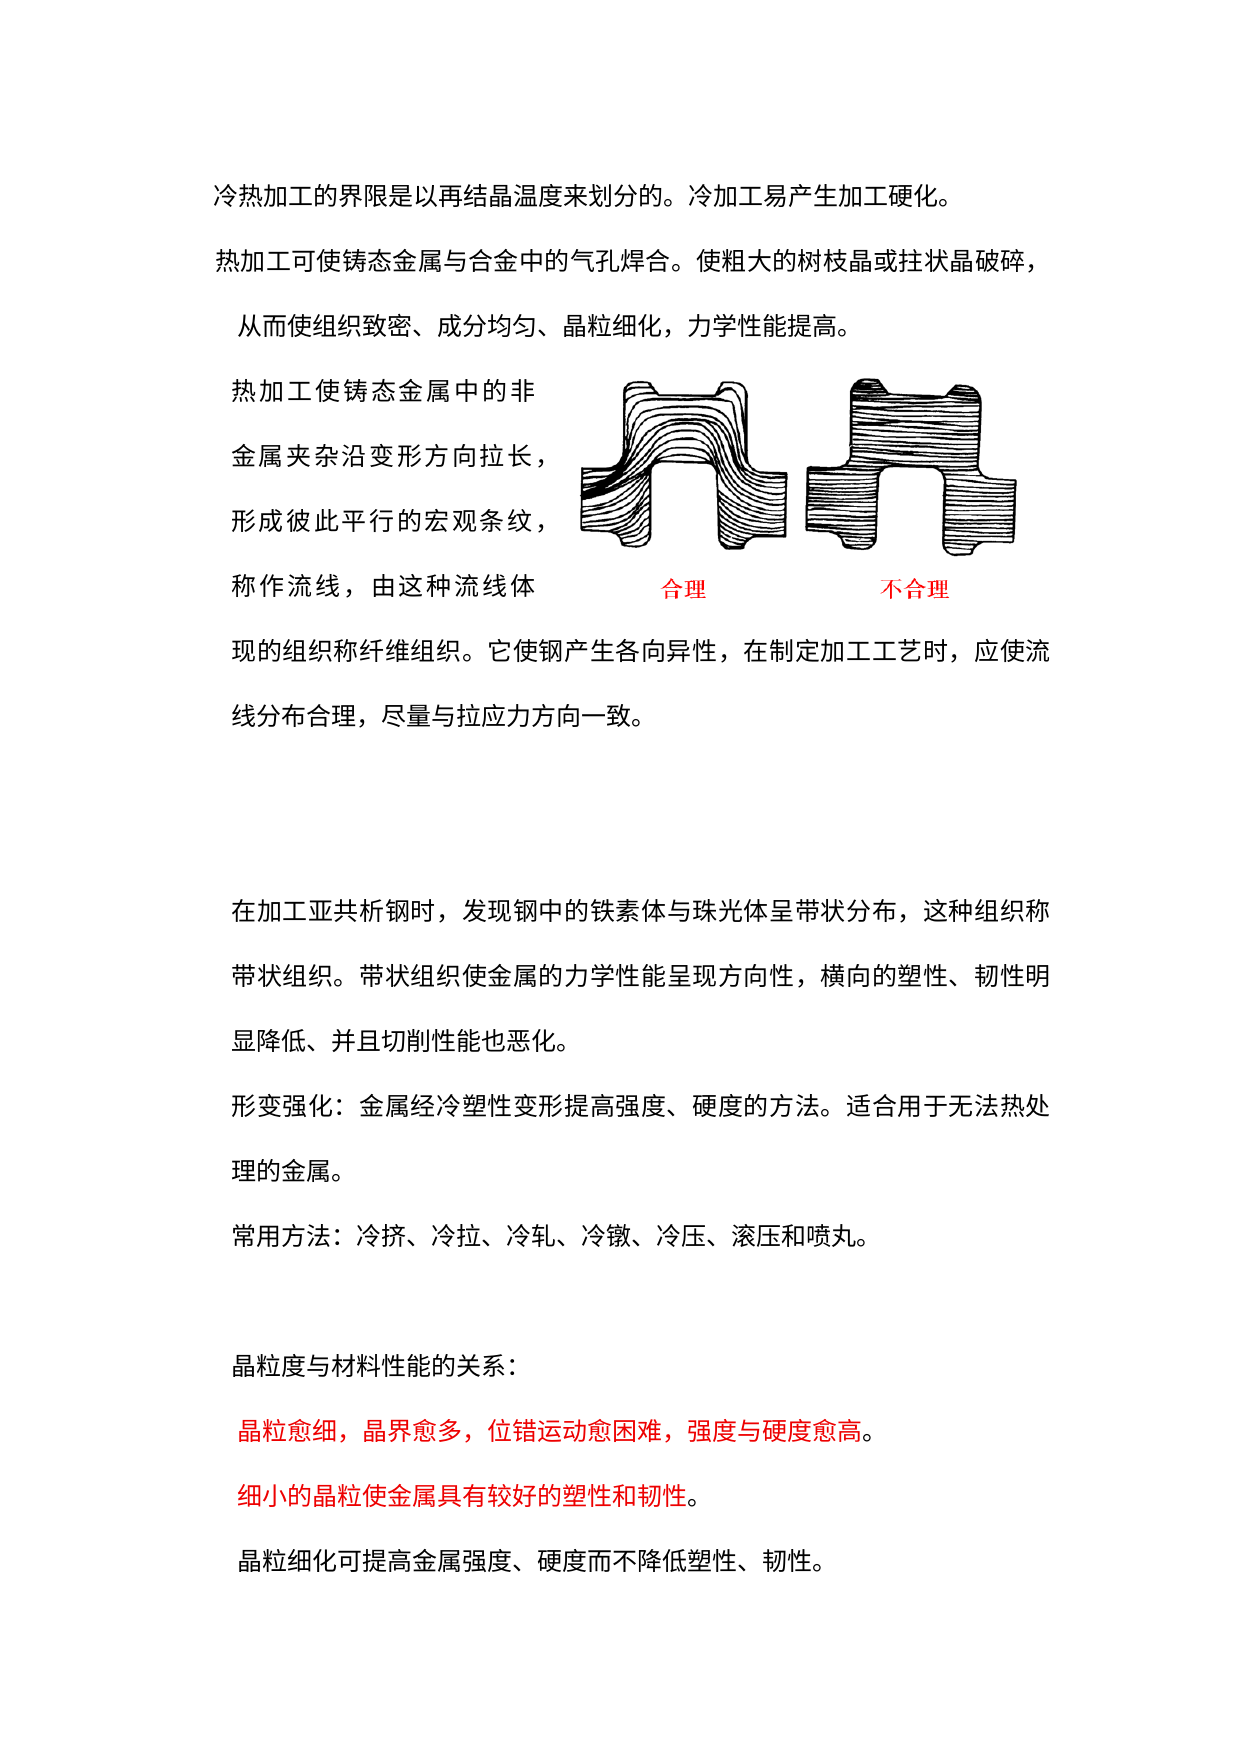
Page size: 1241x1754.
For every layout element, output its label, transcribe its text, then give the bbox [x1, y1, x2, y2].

text 在加工亚共析钢时，发现钢中的铁素体与珠光体呈带状分布，这种组织称带状组织。带状组织使金属的力学性能呈现方向性，横向的塑性、韧性明显降低、并且切削性能也恶化。 [231, 877, 1053, 1072]
picture [554, 359, 1047, 608]
text 热加工可使铸态金属与合金中的气孔焊合。使粗大的树枝晶或拄状晶破碎，从而使组织致密、成分均匀、晶粒细化，力学性能提高。 [187, 227, 1053, 357]
text 常用方法：冷挤、冷拉、冷轧、冷镦、冷压、滚压和喷丸。 [231, 1202, 1053, 1267]
text 晶粒细化可提高金属强度、硬度而不降低塑性、韧性。 [187, 1527, 1053, 1592]
text 形变强化：金属经冷塑性变形提高强度、硬度的方法。适合用于无法热处理的金属。 [231, 1072, 1053, 1202]
text 细小的晶粒使金属具有较好的塑性和韧性。 [187, 1462, 1053, 1527]
text 冷热加工的界限是以再结晶温度来划分的。冷加工易产生加工硬化。 [187, 162, 1053, 227]
text 晶粒愈细，晶界愈多，位错运动愈困难，强度与硬度愈高。 [187, 1397, 1053, 1462]
text 晶粒度与材料性能的关系： [231, 1332, 1053, 1397]
